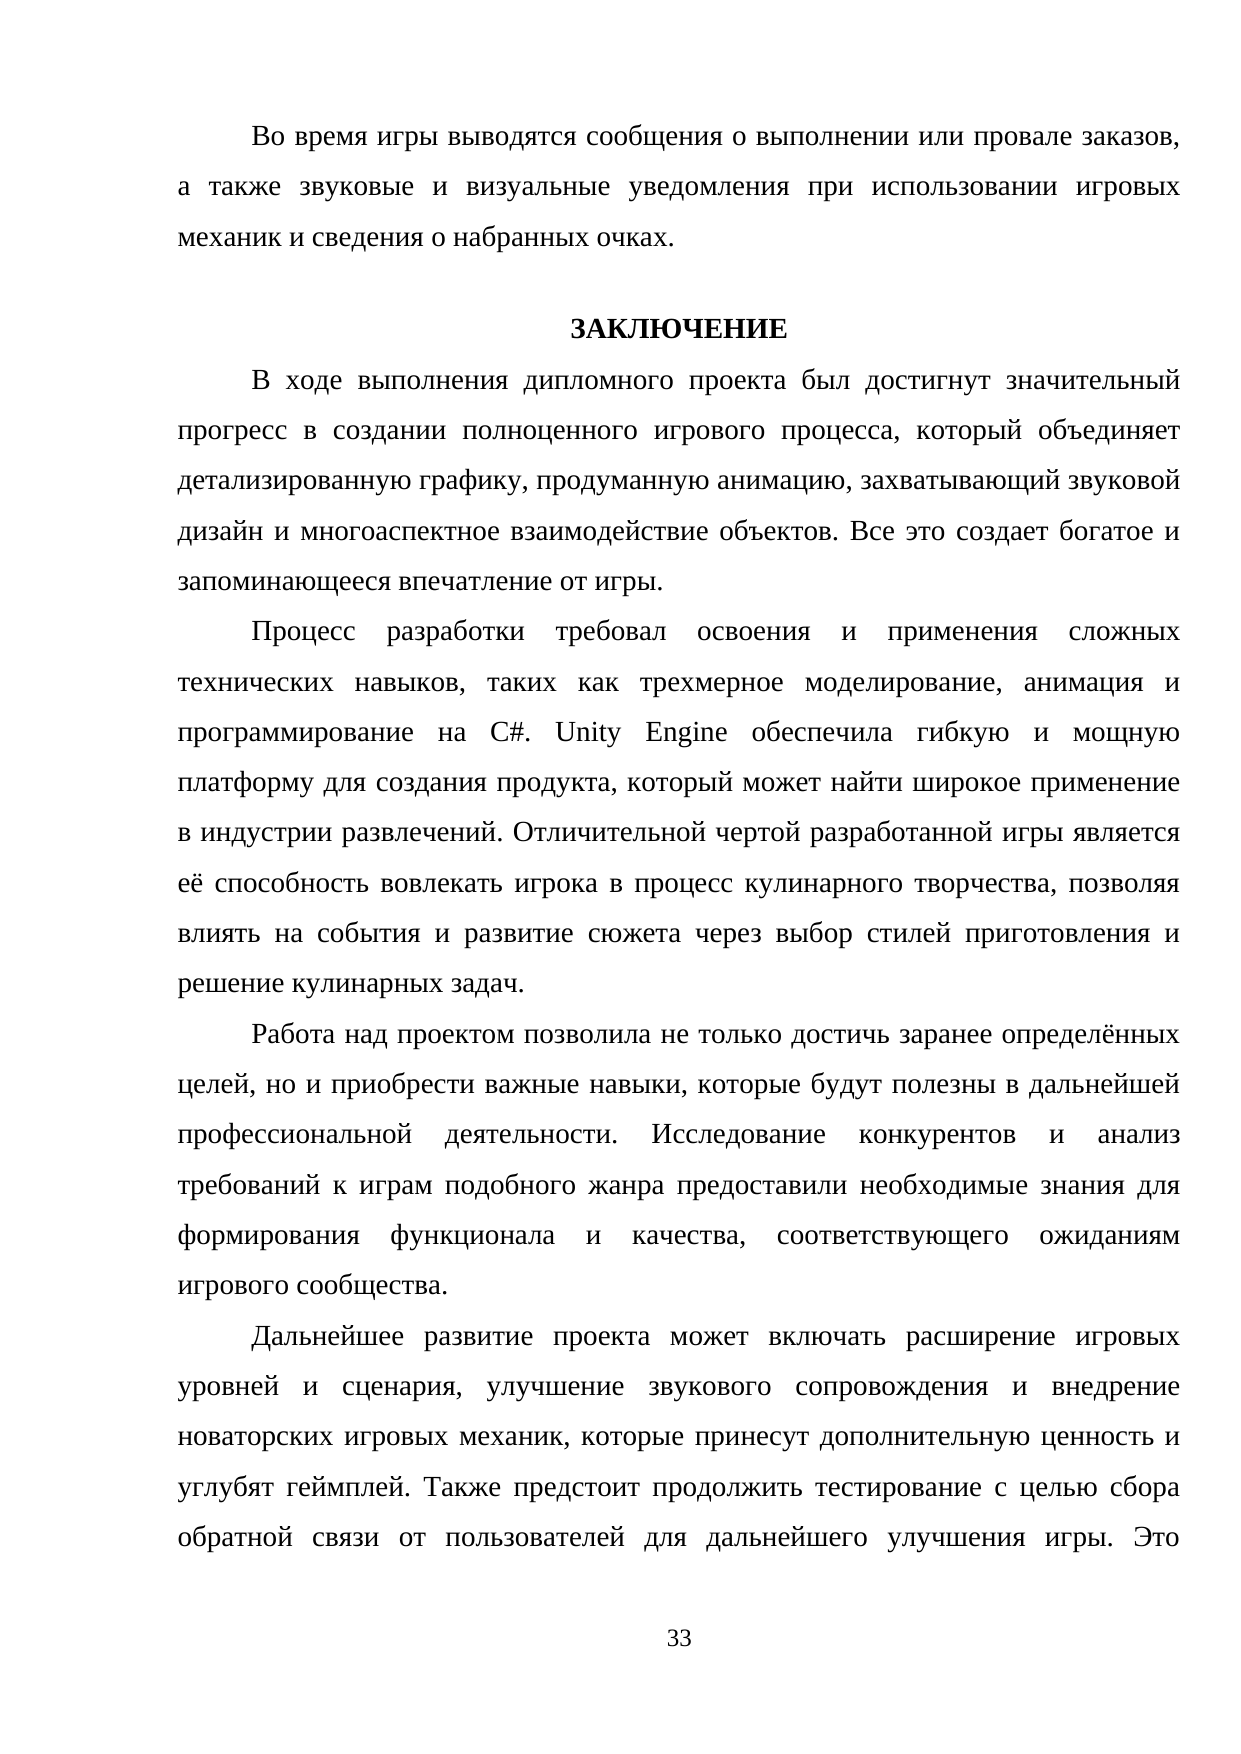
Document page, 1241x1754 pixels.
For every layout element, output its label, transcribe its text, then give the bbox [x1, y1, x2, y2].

text Работа над проектом позволила не только достичь заранее определённых целей, но и приобрести важные навыки, которые будут полезны в дальнейшей профессиональной деятельности. Исследование конкурентов и анализ требований к играм подобного жанра предоставили необходимые знания для формирования функционала и качества, соответствующего ожиданиям игрового сообщества. [177, 1016, 1181, 1301]
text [177, 1318, 1181, 1552]
text Процесс разработки требовал освоения и применения сложных технических навыков, таких как трехмерное моделирование, анимация и программирование на C#. Unity Engine обеспечила гибкую и мощную платформу для создания продукта, который может найти широкое применение в индустрии развлечений. Отличительной чертой разработанной игры является её способность вовлекать игрока в процесс кулинарного творчества, позволяя влиять на события и развитие сюжета через выбор стилей приготовления и решение кулинарных задач. [177, 613, 1181, 999]
text В ходе выполнения дипломного проекта был достигнут значительный прогресс в создании полноценного игрового процесса, который объединяет детализированную графику, продуманную анимацию, захватывающий звуковой дизайн и многоаспектное взаимодействие объектов. Все это создает богатое и запоминающееся впечатление от игры. [177, 362, 1181, 597]
subtitle ЗАКЛЮЧЕНИЕ [177, 311, 1181, 344]
text Во время игры выводятся сообщения о выполнении или провале заказов, а также звуковые и визуальные уведомления при использовании игровых механик и сведения о набранных очках. [177, 118, 1181, 252]
